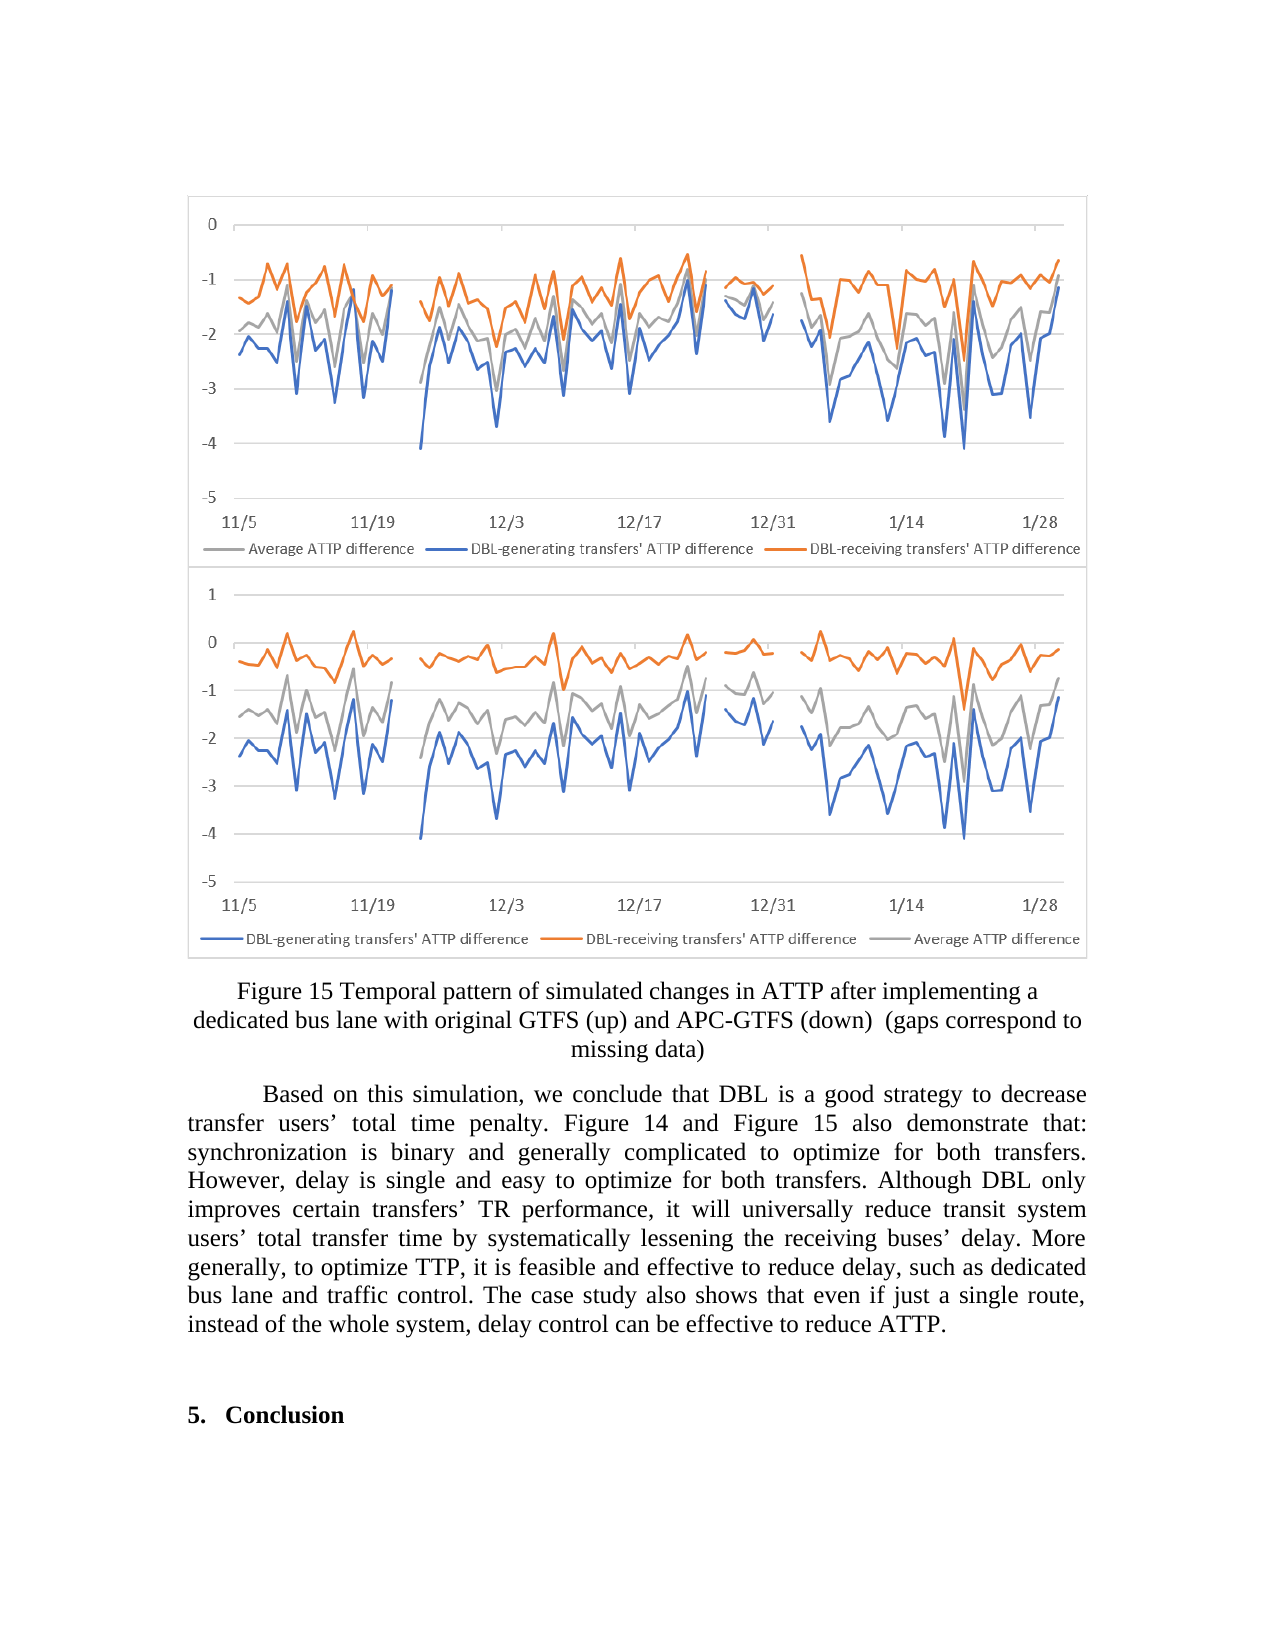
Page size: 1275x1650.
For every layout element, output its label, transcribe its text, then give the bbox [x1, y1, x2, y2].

text Based on this simulation, we conclude that DBL is a good strategy to decrease transfer users’ total time penalty. Figure 14 and Figure 15 also demonstrate that: synchronization is binary and generally complicated to optimize for both transfers. However, delay is single and easy to optimize for both transfers. Although DBL only improves certain transfers’ TR performance, it will universally reduce transit system users’ total transfer time by systematically lessening the receiving buses’ delay. More generally, to optimize TTP, it is feasible and effective to reduce delay, such as dedicated bus lane and traffic control. The case study also shows that even if just a single route, instead of the whole system, delay control can be effective to reduce ATTP. [187, 1079, 1087, 1338]
list Conclusion [187, 1400, 1087, 1429]
picture [187, 195, 1088, 960]
text Figure 15 Temporal pattern of simulated changes in ATTP after implementing a dedicated bus lane with original GTFS (up) and APC-GTFS (down) (gaps correspond to missing data) [187, 976, 1087, 1063]
